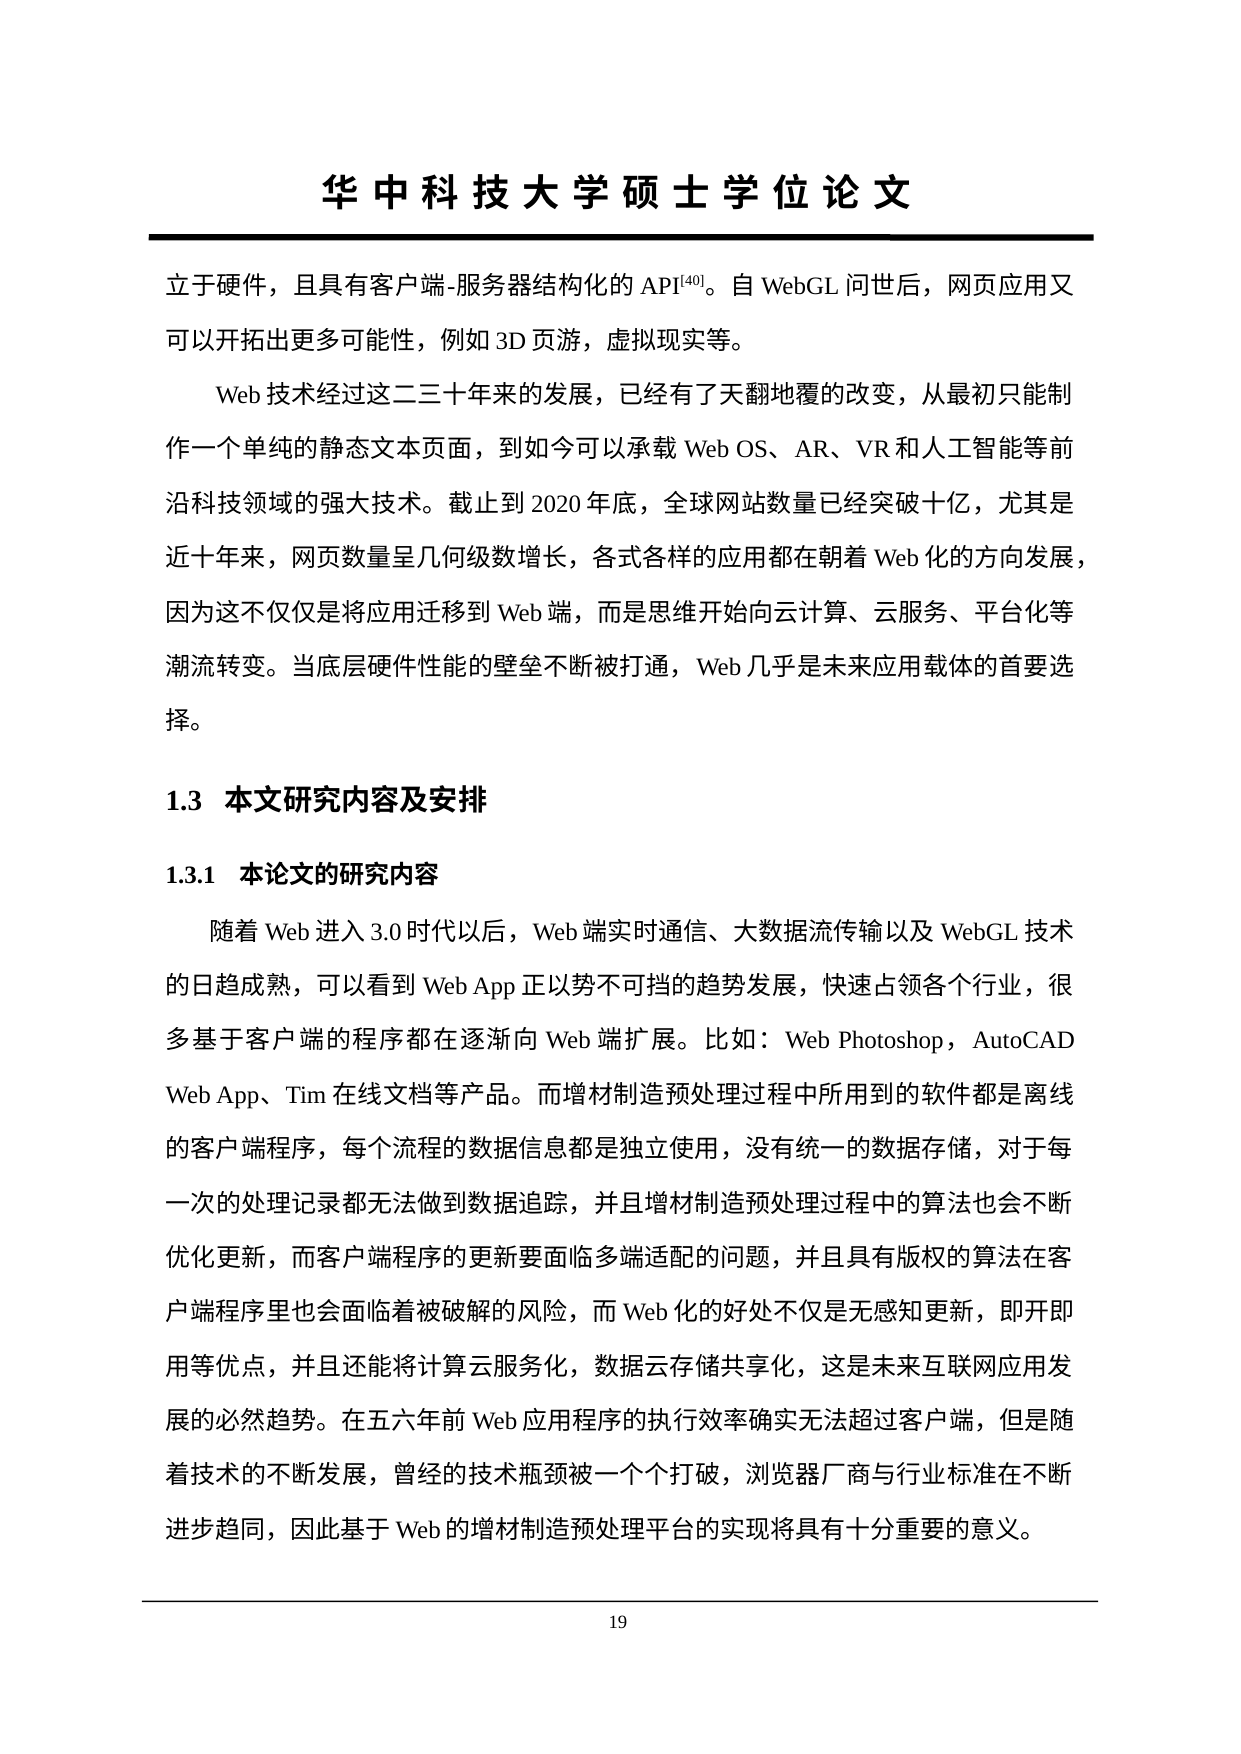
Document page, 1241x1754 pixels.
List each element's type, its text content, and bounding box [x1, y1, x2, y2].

subtitle 本论文的研究内容 [165, 854, 1075, 890]
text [165, 266, 1075, 356]
text 随着Web进入3.0时代以后，Web端实时通信、大数据流传输以及WebGL技术的日趋成熟，可以看到Web App正以势不可挡的趋势发展，快速占领各个行业，很多基于客户端的程序都在逐渐向Web端扩展。比如：Web Photoshop，AutoCAD Web App、Tim在线文档等产品。而增材制造预处理过程中所用到的软件都是离线的客户端程序，每个流程的数据信息都是独立使用，没有统一的数据存储，对于每一次的处理记录都无法做到数据追踪，并且增材制造预处理过程中的算法也会不断优化更新，而客户端程序的更新要面临多端适配的问题，并且具有版权的算法在客户端程序里也会面临着被破解的风险，而Web化的好处不仅是无感知更新，即开即用等优点，并且还能将计算云服务化，数据云存储共享化，这是未来互联网应用发展的必然趋势。在五六年前Web应用程序的执行效率确实无法超过客户端，但是随着技术的不断发展，曾经的技术瓶颈被一个个打破，浏览器厂商与行业标准在不断进步趋同，因此基于Web的增材制造预处理平台的实现将具有十分重要的意义。 [165, 911, 1075, 1546]
subtitle 本文研究内容及安排 [165, 776, 1075, 818]
text Web技术经过这二三十年来的发展，已经有了天翻地覆的改变，从最初只能制作一个单纯的静态文本页面，到如今可以承载Web OS、AR、VR和人工智能等前沿科技领域的强大技术。截止到2020年底，全球网站数量已经突破十亿，尤其是近十年来，网页数量呈几何级数增长，各式各样的应用都在朝着Web化的方向发展，因为这不仅仅是将应用迁移到Web端，而是思维开始向云计算、云服务、平台化等潮流转变。当底层硬件性能的壁垒不断被打通，Web几乎是未来应用载体的首要选择。 [165, 374, 1075, 737]
